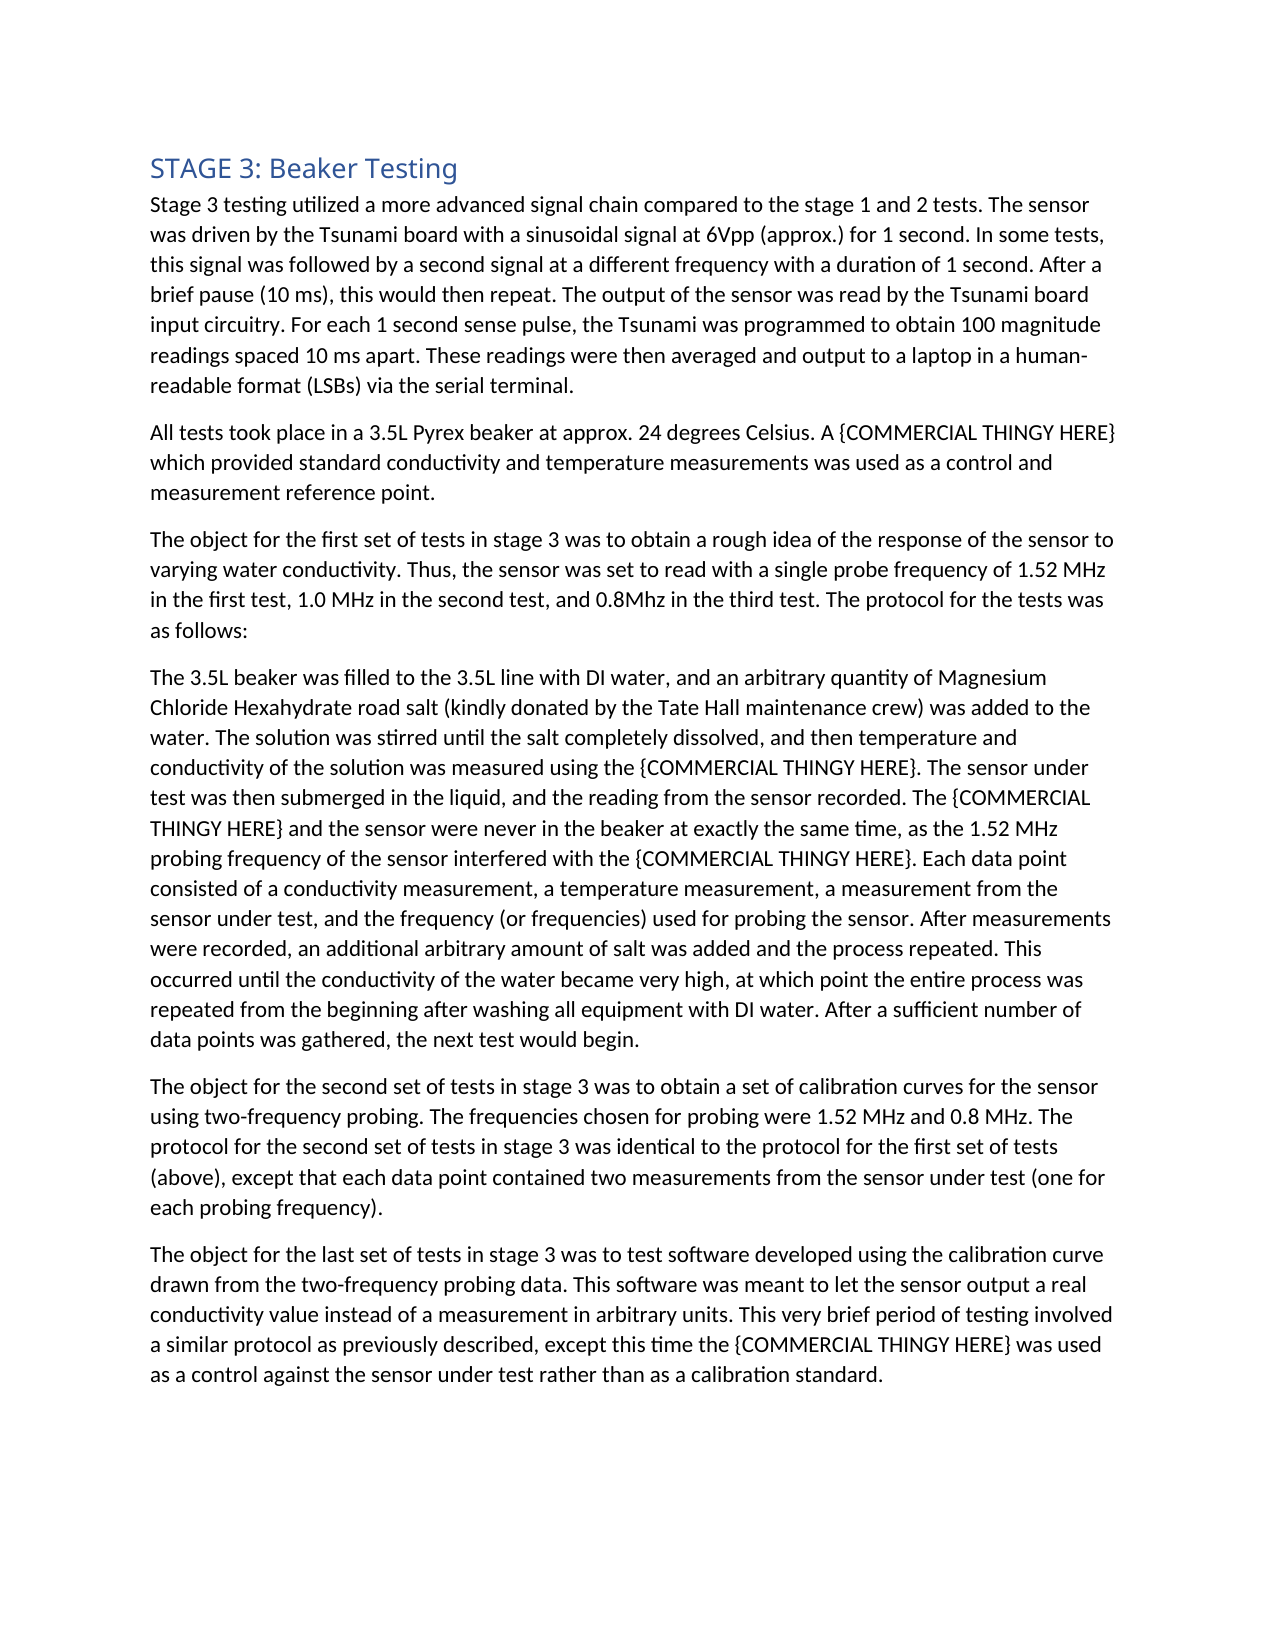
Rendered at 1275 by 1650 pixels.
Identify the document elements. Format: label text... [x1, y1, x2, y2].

text All tests took place in a 3.5L Pyrex beaker at approx. 24 degrees Celsius. A {COMMERCIAL THINGY HERE} which provided standard conductivity and temperature measurements was used as a control and measurement reference point. [150, 418, 1125, 506]
text The object for the first set of tests in stage 3 was to obtain a rough idea of the response of the sensor to varying water conductivity. Thus, the sensor was set to read with a single probe frequency of 1.52 MHz in the first test, 1.0 MHz in the second test, and 0.8Mhz in the third test. The protocol for the tests was as follows: [150, 525, 1125, 644]
text The object for the last set of tests in stage 3 was to test software developed using the calibration curve drawn from the two-frequency probing data. This software was meant to let the sensor output a real conductivity value instead of a measurement in arbitrary units. This very brief period of testing involved a similar protocol as previously described, except this time the {COMMERCIAL THINGY HERE} was used as a control against the sensor under test rather than as a calibration standard. [150, 1240, 1125, 1389]
text The object for the second set of tests in stage 3 was to obtain a set of calibration curves for the sensor using two-frequency probing. The frequencies chosen for probing were 1.52 MHz and 0.8 MHz. The protocol for the second set of tests in stage 3 was identical to the protocol for the first set of tests (above), except that each data point contained two measurements from the sensor under test (one for each probing frequency). [150, 1072, 1125, 1221]
subtitle STAGE 3: Beaker Testing [150, 150, 1125, 187]
text The 3.5L beaker was filled to the 3.5L line with DI water, and an arbitrary quantity of Magnesium Chloride Hexahydrate road salt (kindly donated by the Tate Hall maintenance crew) was added to the water. The solution was stirred until the salt completely dissolved, and then temperature and conductivity of the solution was measured using the {COMMERCIAL THINGY HERE}. The sensor under test was then submerged in the liquid, and the reading from the sensor recorded. The {COMMERCIAL THINGY HERE} and the sensor were never in the beaker at exactly the same time, as the 1.52 MHz probing frequency of the sensor interfered with the {COMMERCIAL THINGY HERE}. Each data point consisted of a conductivity measurement, a temperature measurement, a measurement from the sensor under test, and the frequency (or frequencies) used for probing the sensor. After measurements were recorded, an additional arbitrary amount of salt was added and the process repeated. This occurred until the conductivity of the water became very high, at which point the entire process was repeated from the beginning after washing all equipment with DI water. After a sufficient number of data points was gathered, the next test would begin. [150, 663, 1125, 1053]
text Stage 3 testing utilized a more advanced signal chain compared to the stage 1 and 2 tests. The sensor was driven by the Tsunami board with a sinusoidal signal at 6Vpp (approx.) for 1 second. In some tests, this signal was followed by a second signal at a different frequency with a duration of 1 second. After a brief pause (10 ms), this would then repeat. The output of the sensor was read by the Tsunami board input circuitry. For each 1 second sense pulse, the Tsunami was programmed to obtain 100 magnitude readings spaced 10 ms apart. These readings were then averaged and output to a laptop in a human-readable format (LSBs) via the serial terminal. [150, 190, 1125, 399]
